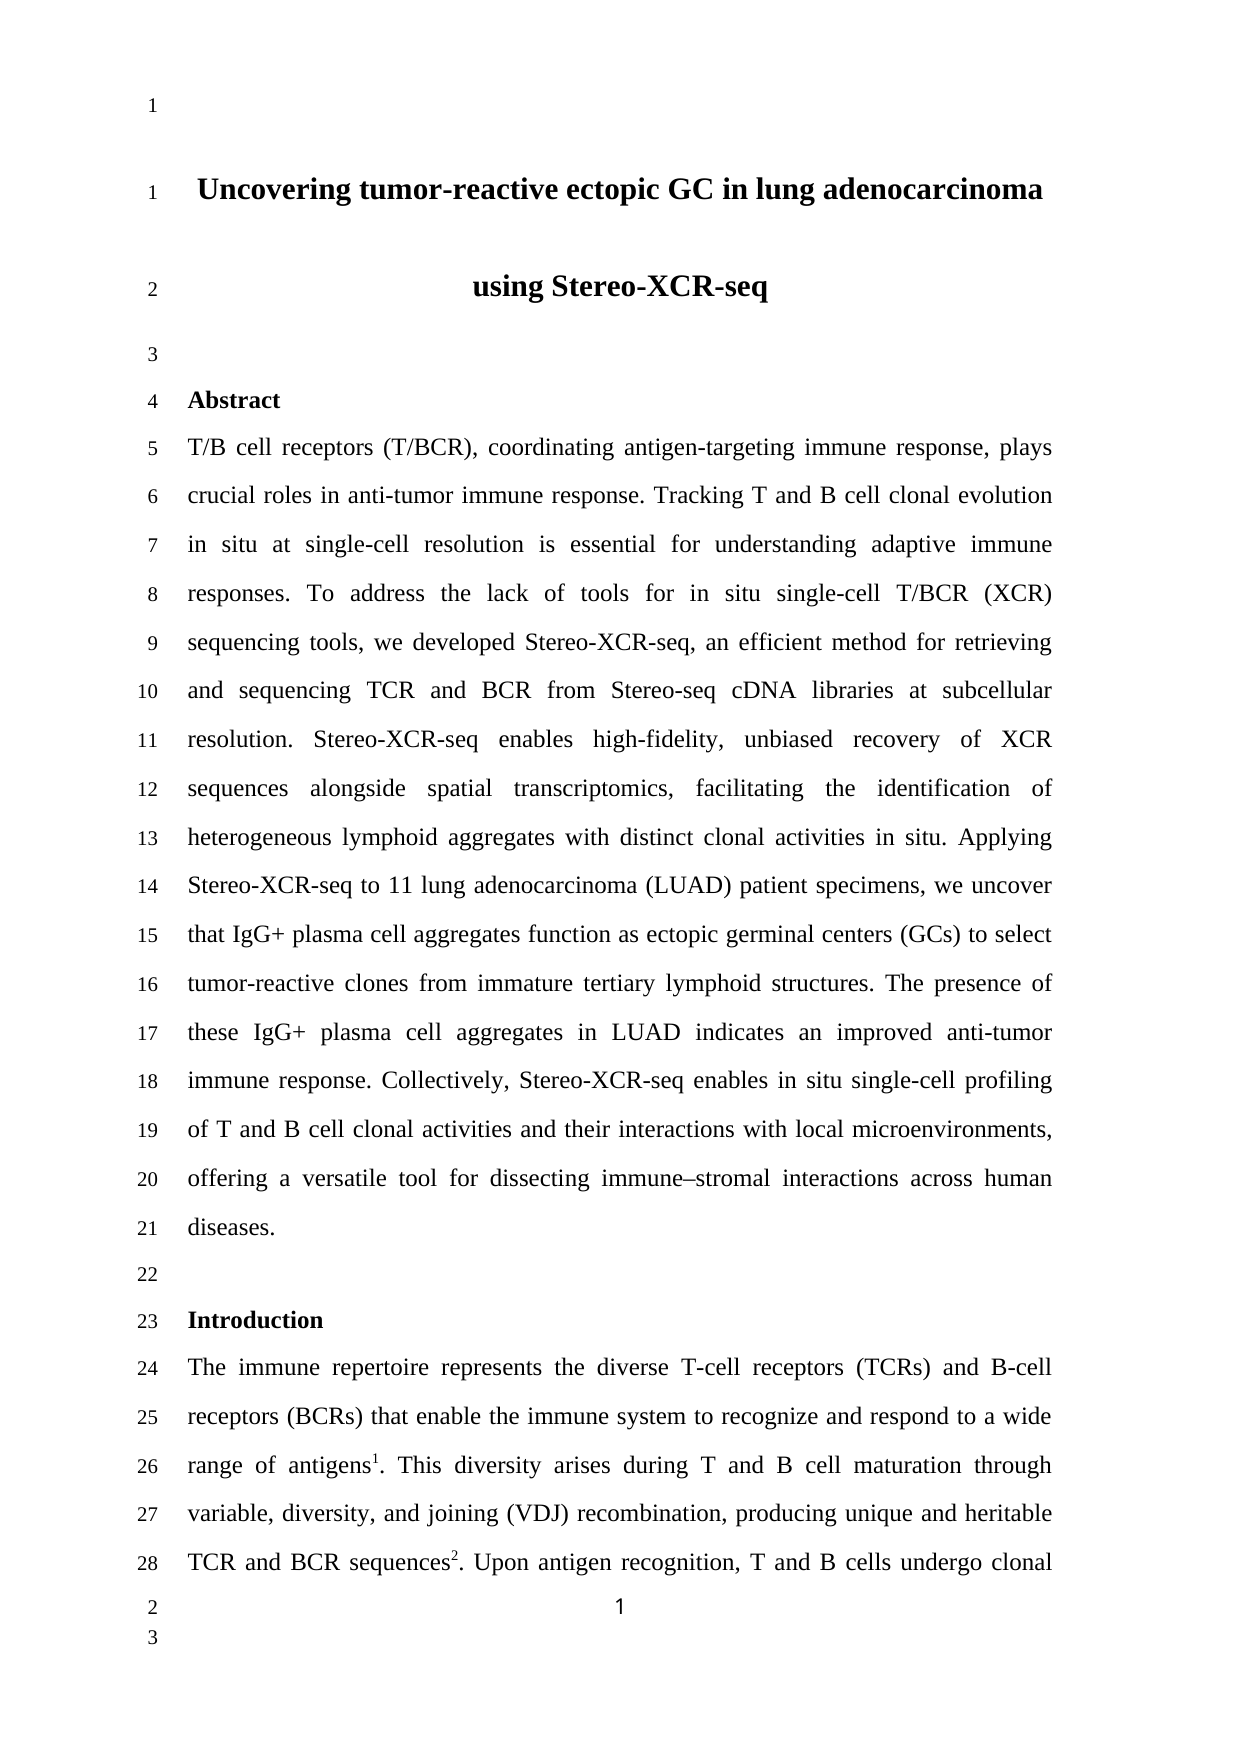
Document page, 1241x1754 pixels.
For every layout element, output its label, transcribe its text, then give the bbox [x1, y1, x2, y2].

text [187, 1350, 1053, 1578]
text Abstract [187, 383, 1053, 415]
text Introduction [187, 1303, 1053, 1336]
text T/B cell receptors (T/BCR), coordinating antigen-targeting immune response, plays crucial roles in anti-tumor immune response. Tracking T and B cell clonal evolution in situ at single-cell resolution is essential for understanding adaptive immune responses. To address the lack of tools for in situ single-cell T/BCR (XCR) sequencing tools, we developed Stereo-XCR-seq, an efficient method for retrieving and sequencing TCR and BCR from Stereo-seq cDNA libraries at subcellular resolution. Stereo-XCR-seq enables high-fidelity, unbiased recovery of XCR sequences alongside spatial transcriptomics, facilitating the identification of heterogeneous lymphoid aggregates with distinct clonal activities in situ. Applying Stereo-XCR-seq to 11 lung adenocarcinoma (LUAD) patient specimens, we uncover that IgG+ plasma cell aggregates function as ectopic germinal centers (GCs) to select tumor-reactive clones from immature tertiary lymphoid structures. The presence of these IgG+ plasma cell aggregates in LUAD indicates an improved anti-tumor immune response. Collectively, Stereo-XCR-seq enables in situ single-cell profiling of T and B cell clonal activities and their interactions with local microenvironments, offering a versatile tool for dissecting immune–stromal interactions across human diseases. [187, 430, 1053, 1242]
text Uncovering tumor-reactive ectopic GC in lung adenocarcinoma using Stereo-XCR-seq [187, 156, 1053, 318]
